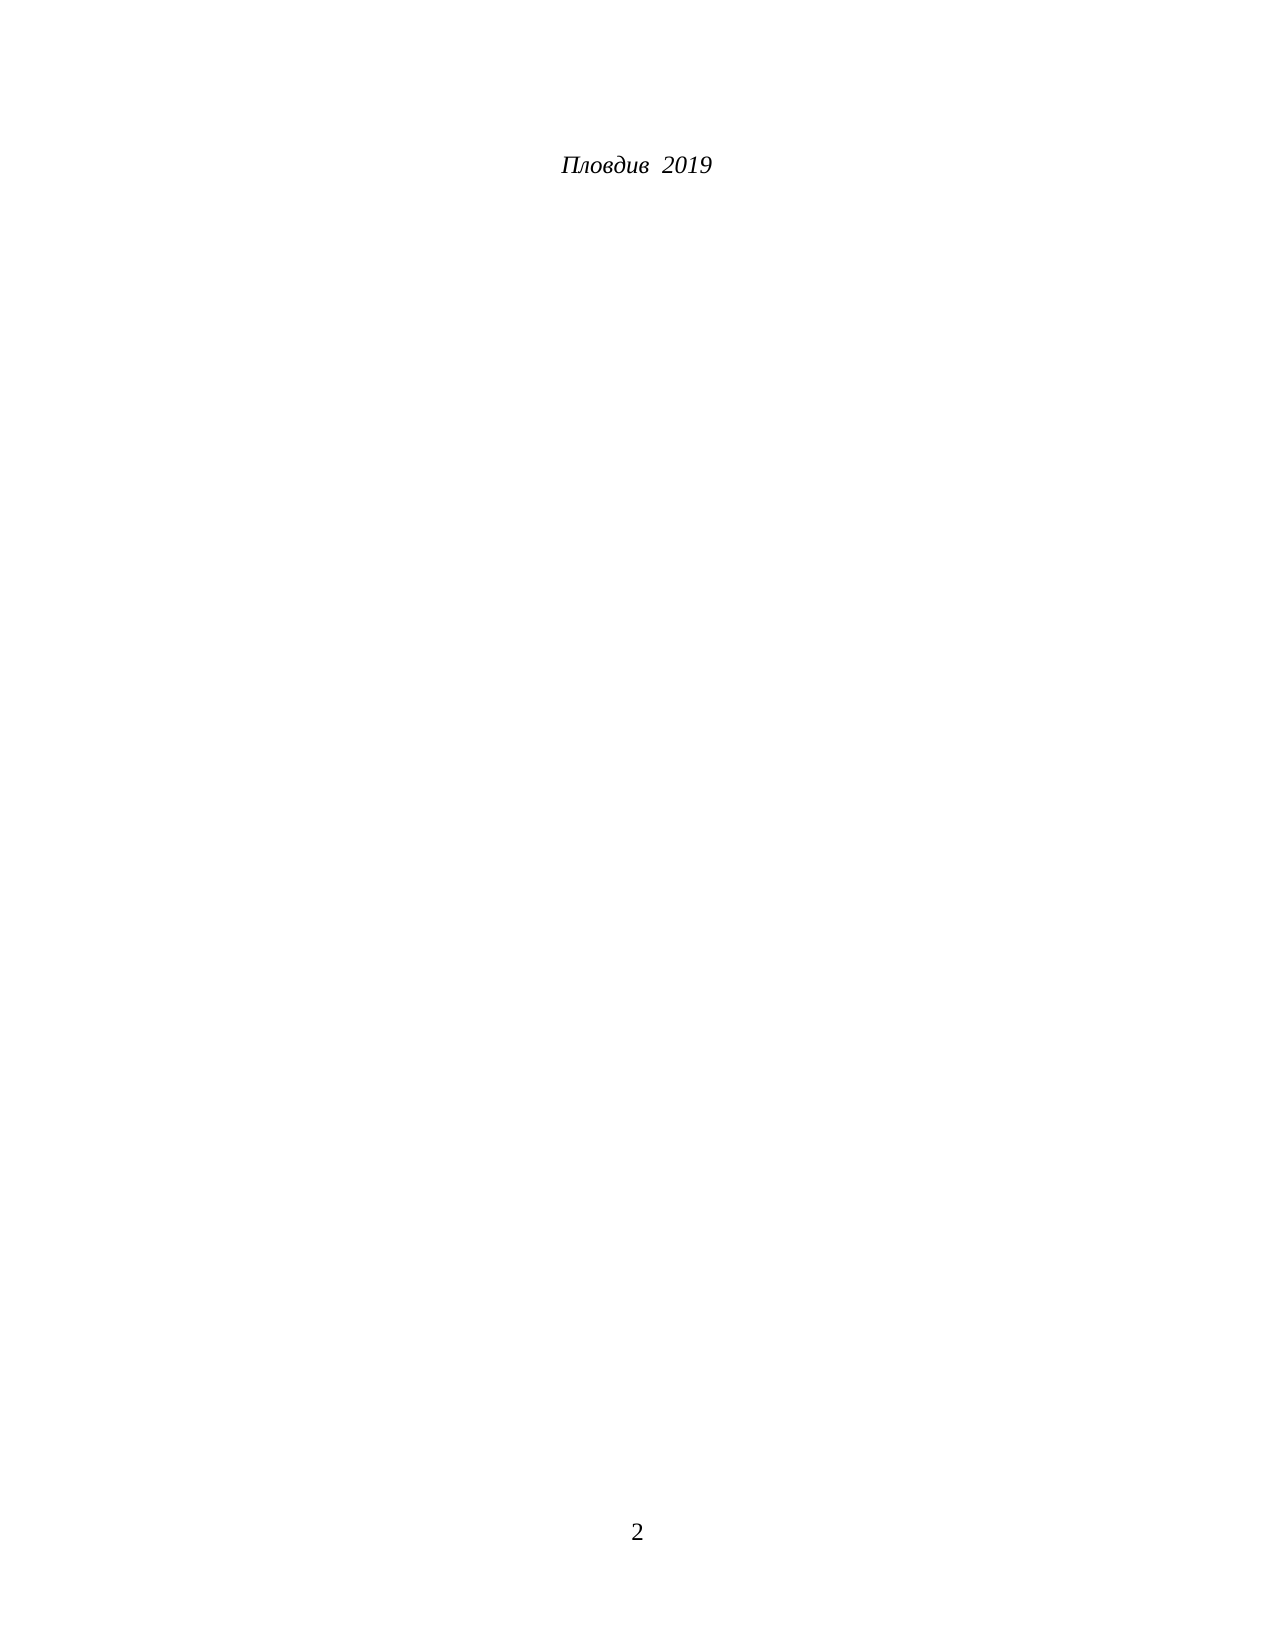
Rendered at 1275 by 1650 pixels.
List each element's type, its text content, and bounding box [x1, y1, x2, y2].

text Пловдив 2019 [150, 150, 1125, 179]
